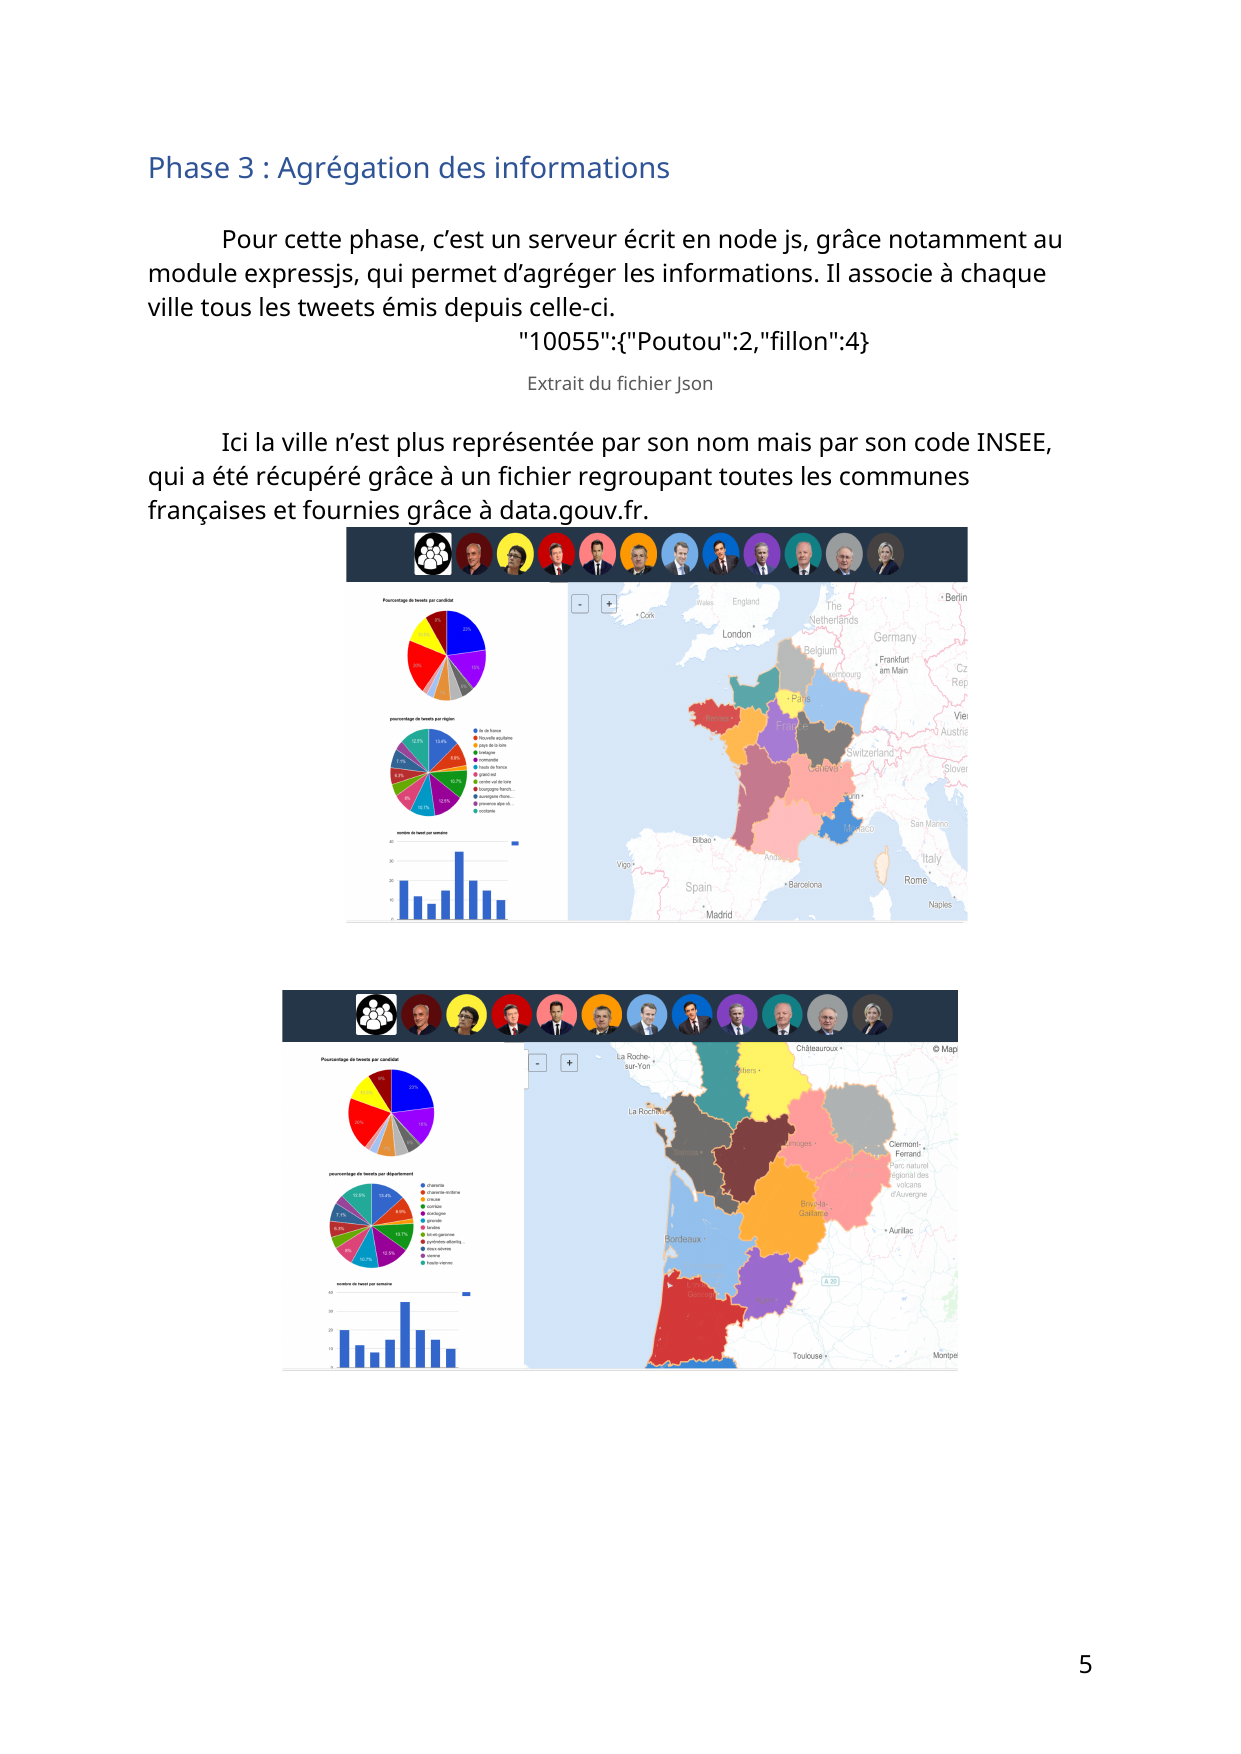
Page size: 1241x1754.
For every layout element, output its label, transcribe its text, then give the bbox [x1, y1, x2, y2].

text "10055":{"Poutou":2,"fillon":4} [148, 323, 1093, 358]
text Ici la ville n’est plus représentée par son nom mais par son code INSEE, qui a été récupéré grâce à un fichier regroupant toutes les communes françaises et fournies grâce à data.gouv.fr. [148, 425, 1093, 527]
picture [282, 990, 958, 1371]
subtitle Phase 3 : Agrégation des informations [148, 148, 1093, 187]
text Pour cette phase, c’est un serveur écrit en node js, grâce notamment au module expressjs, qui permet d’agréger les informations. Il associe à chaque ville tous les tweets émis depuis celle-ci. [148, 221, 1093, 323]
picture [346, 527, 968, 923]
subtitle Extrait du fichier Json [148, 370, 1093, 396]
